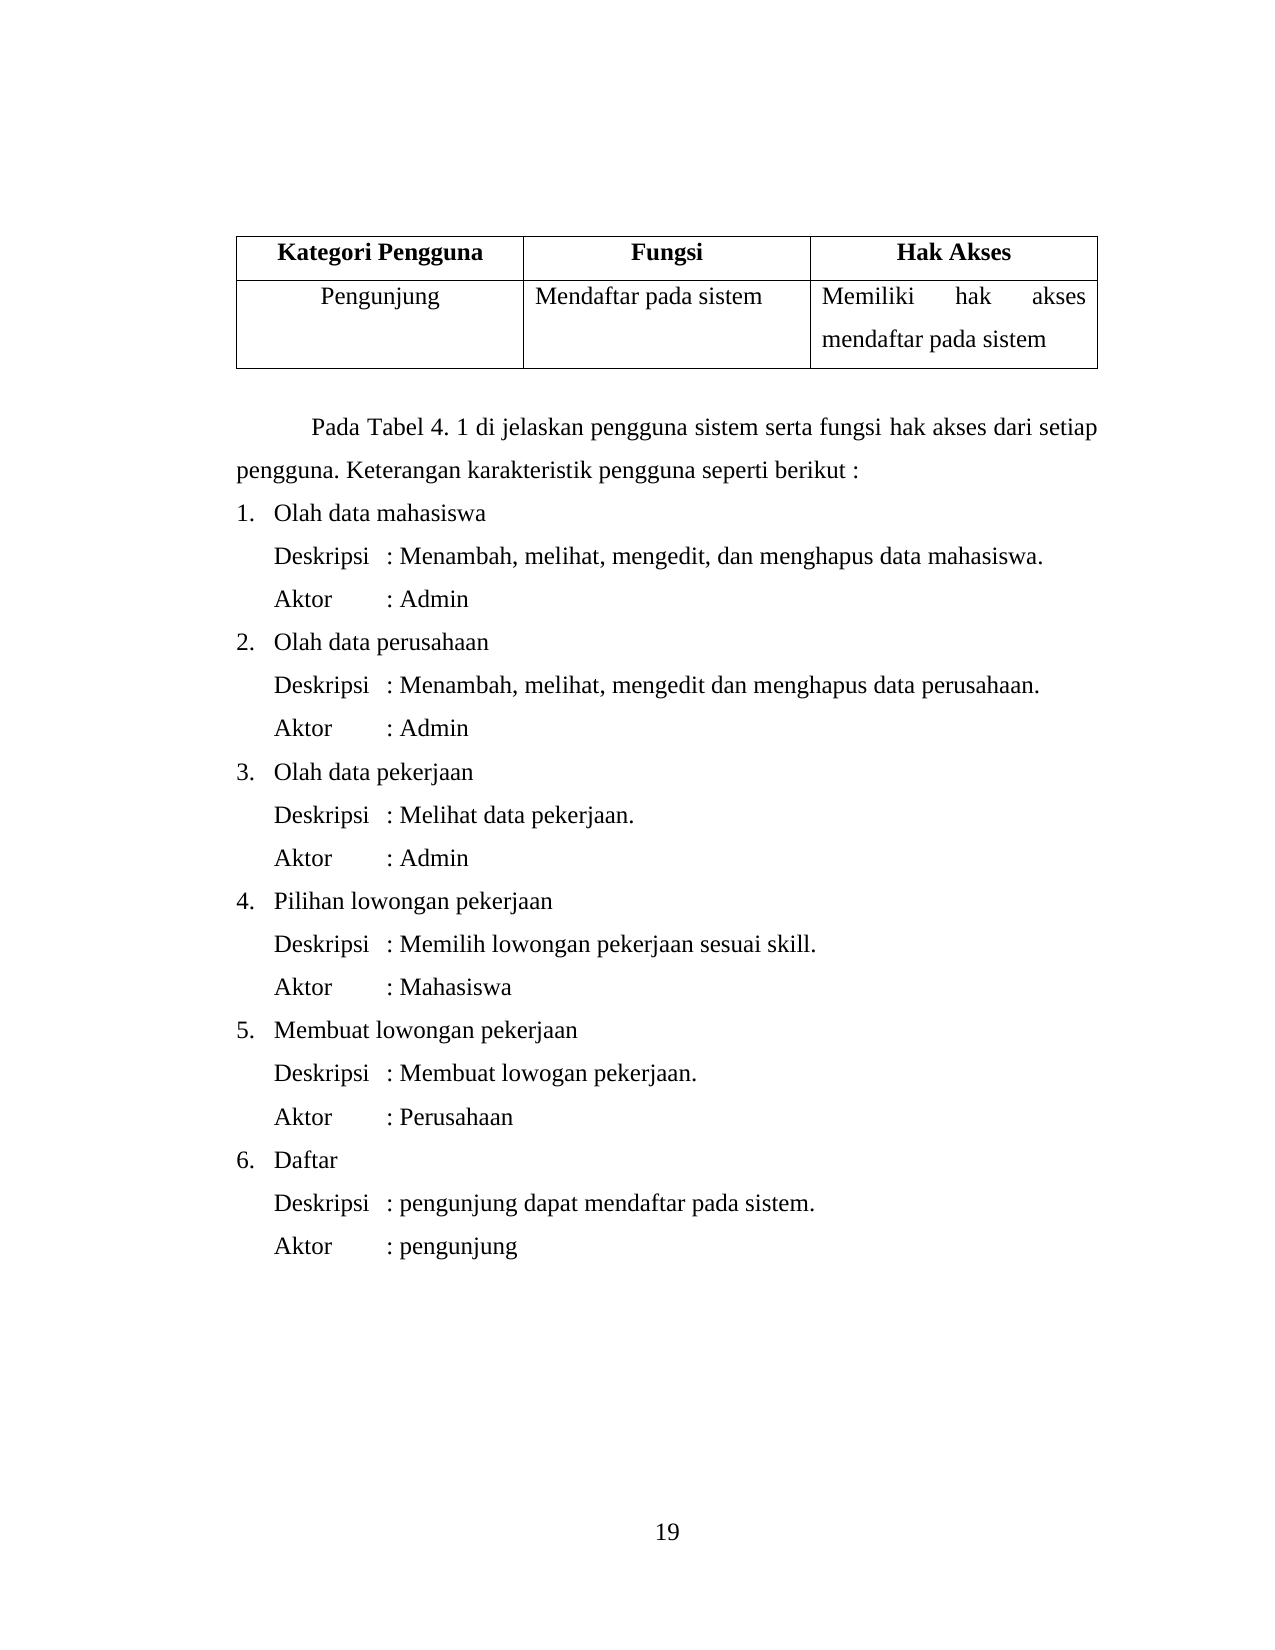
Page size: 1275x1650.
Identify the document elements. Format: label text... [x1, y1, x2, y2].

list Deskripsi : pengunjung dapat mendaftar pada sistem. [274, 1188, 1098, 1217]
text Pada Tabel 4. 1 di jelaskan pengguna sistem serta fungsi hak akses dari setiap pengguna. Keterangan karakteristik pengguna seperti berikut : [236, 412, 1098, 483]
list Daftar [236, 1145, 1098, 1173]
list Aktor : Admin [274, 584, 1098, 613]
list Aktor : pengunjung [274, 1231, 1098, 1260]
list Pilihan lowongan pekerjaan [236, 886, 1098, 915]
list Deskripsi : Melihat data pekerjaan. [274, 800, 1098, 828]
list Deskripsi : Menambah, melihat, mengedit dan menghapus data perusahaan. [274, 670, 1098, 699]
list Aktor : Admin [274, 843, 1098, 872]
list Aktor : Mahasiswa [274, 972, 1098, 1001]
table_header Hak Akses [811, 237, 1097, 280]
list Aktor : Perusahaan [274, 1102, 1098, 1130]
list Olah data perusahaan [236, 627, 1098, 656]
table_cell Memiliki hak akses mendaftar pada sistem [811, 281, 1097, 367]
list Olah data mahasiswa [236, 498, 1098, 527]
list Deskripsi : Menambah, melihat, mengedit, dan menghapus data mahasiswa. [274, 541, 1098, 570]
list Aktor : Admin [274, 713, 1098, 742]
table_cell Pengunjung [237, 281, 523, 367]
list Deskripsi : Membuat lowogan pekerjaan. [274, 1058, 1098, 1087]
table_header Fungsi [524, 237, 810, 280]
list Membuat lowongan pekerjaan [236, 1015, 1098, 1044]
table_cell Mendaftar pada sistem [524, 281, 810, 367]
table_header Kategori Pengguna [237, 237, 523, 280]
list Olah data pekerjaan [236, 757, 1098, 785]
list Deskripsi : Memilih lowongan pekerjaan sesuai skill. [274, 929, 1098, 958]
